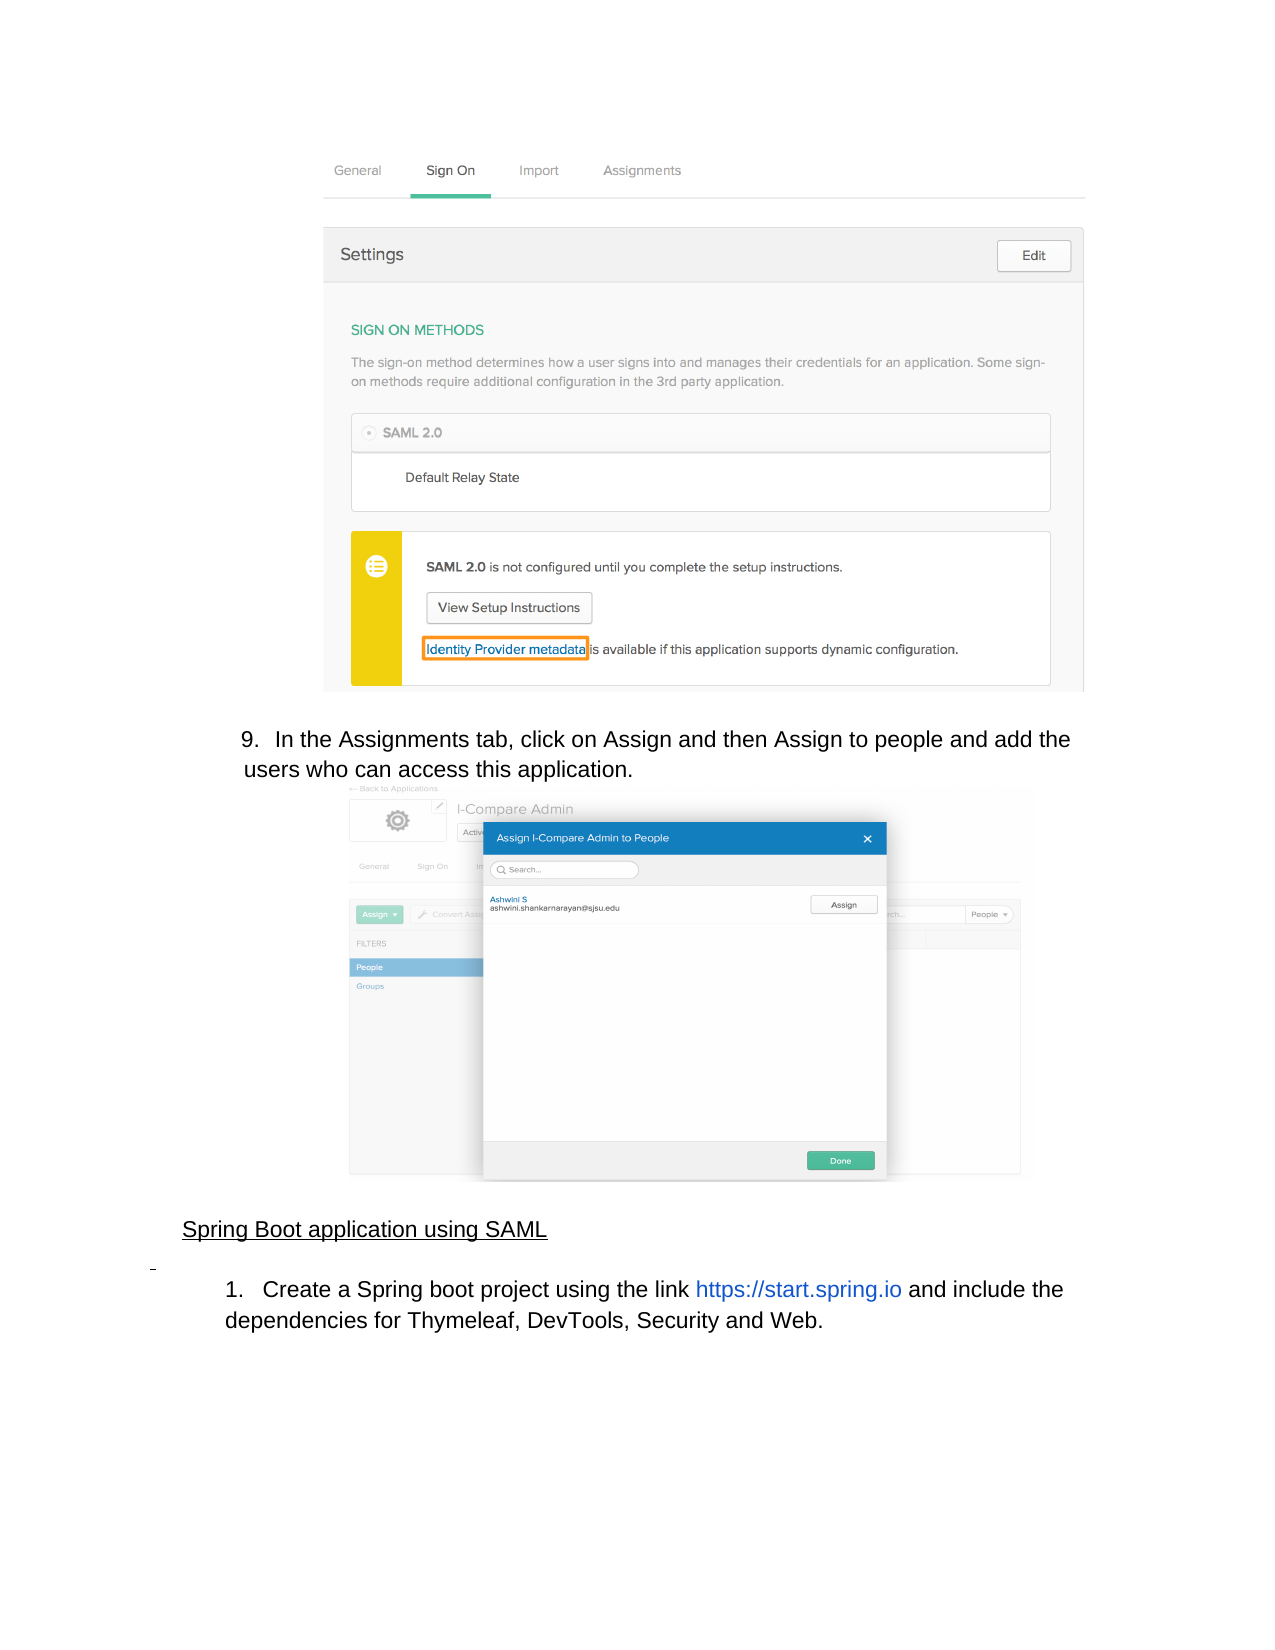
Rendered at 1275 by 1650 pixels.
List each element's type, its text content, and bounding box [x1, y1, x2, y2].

text Spring Boot application using SAML [150, 1216, 1125, 1242]
picture [323, 150, 1086, 692]
text 1. Create a Spring boot project using the link https://start.spring.io and include the dependencies for Thymeleaf, DevTools, Security and Web. [225, 1276, 1125, 1333]
text 9. In the Assignments tab, click on Assign and then Assign to people and add the users who can access this application. [234, 726, 1125, 782]
picture [348, 786, 1035, 1182]
